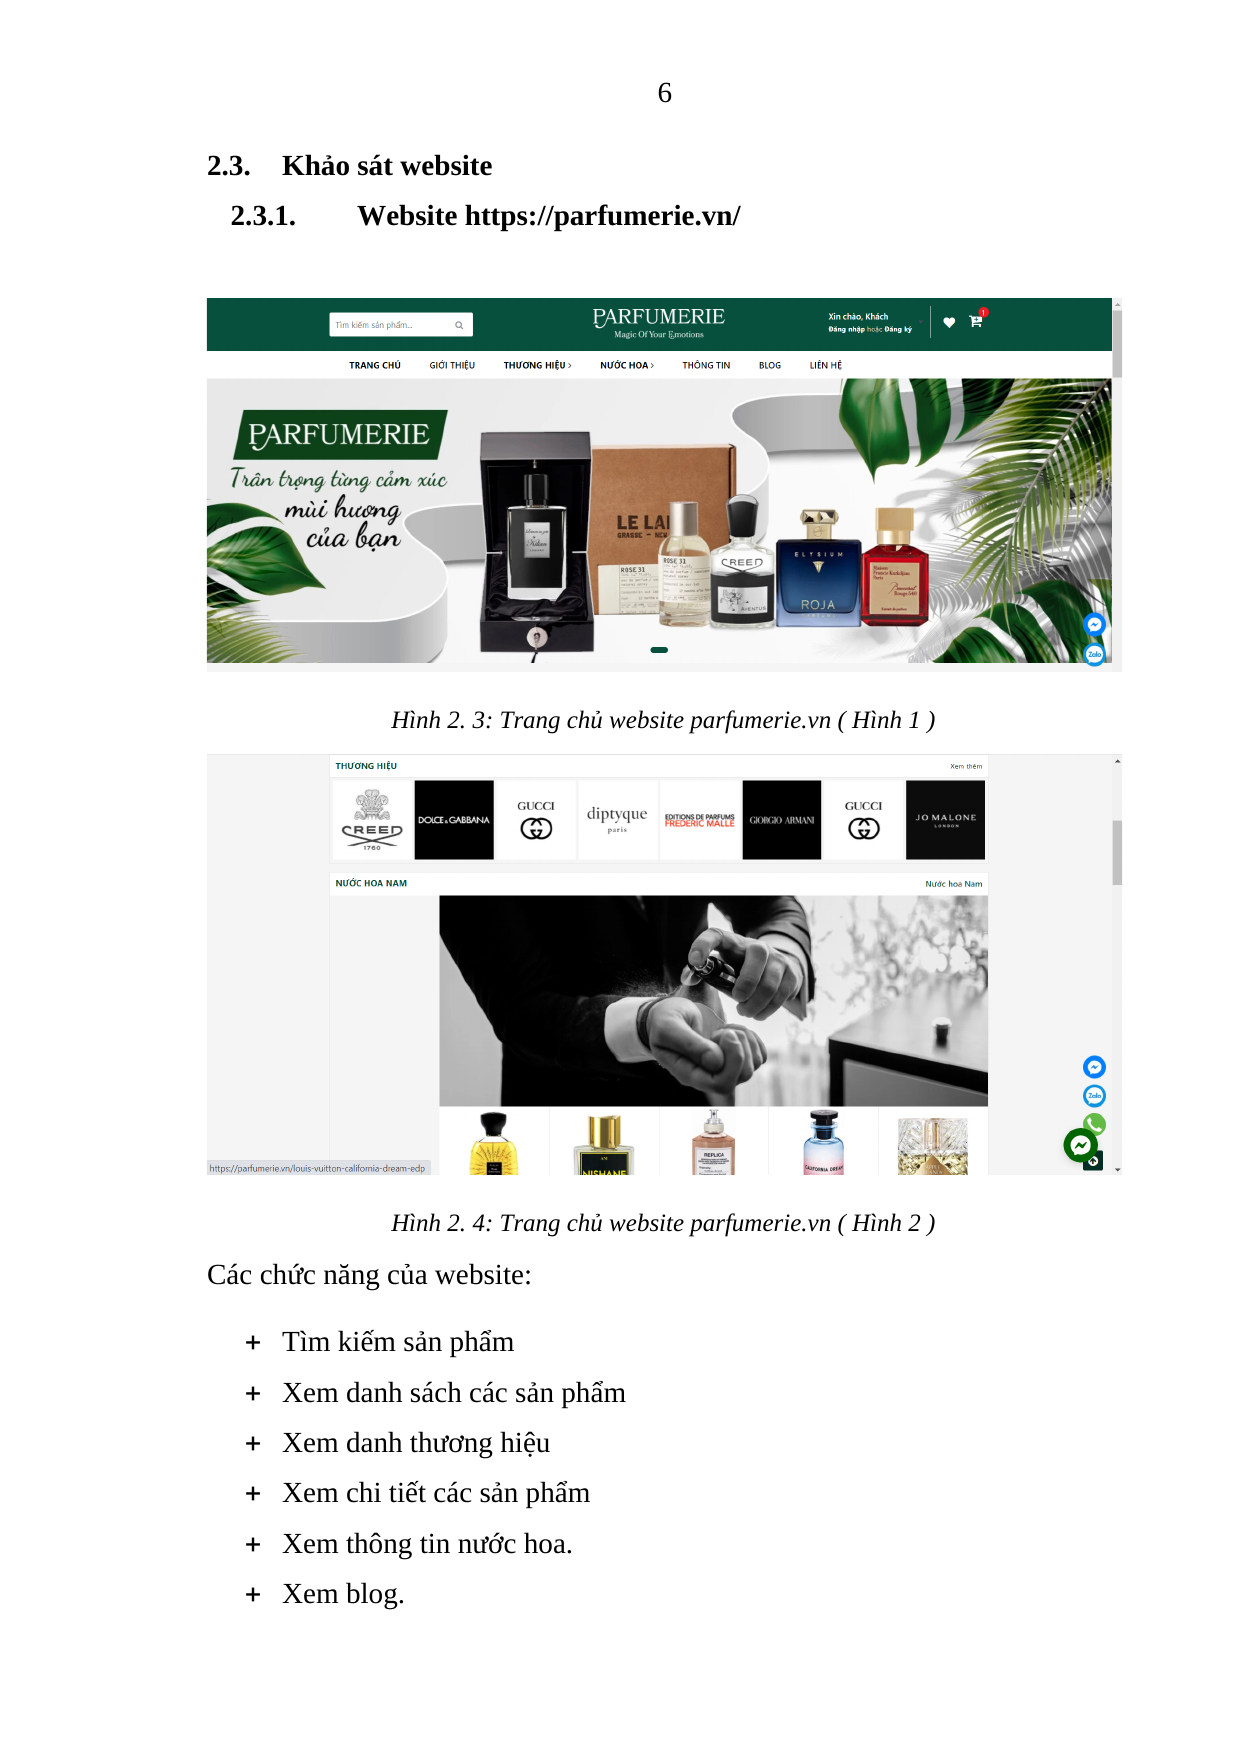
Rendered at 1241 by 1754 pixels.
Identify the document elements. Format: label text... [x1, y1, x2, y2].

list Tìm kiếm sản phẩm [244, 1324, 1122, 1358]
list Xem thông tin nước hoa. [244, 1526, 1122, 1560]
list Xem chi tiết các sản phẩm [244, 1476, 1122, 1509]
picture [206, 754, 1123, 1175]
list Xem blog. [244, 1576, 1122, 1610]
subtitle Website https://parfumerie.vn/ [207, 198, 1122, 232]
text Hình 2. 3: Trang chủ website parfumerie.vn ( Hình 1 ) [207, 705, 1122, 734]
list Xem danh thương hiệu [244, 1425, 1122, 1459]
text Hình 2. 4: Trang chủ website parfumerie.vn ( Hình 2 ) [207, 1208, 1122, 1237]
list Xem danh sách các sản phẩm [244, 1375, 1122, 1408]
subtitle Khảo sát website [207, 148, 1122, 181]
text Các chức năng của website: [207, 1257, 1122, 1291]
picture [206, 298, 1123, 672]
